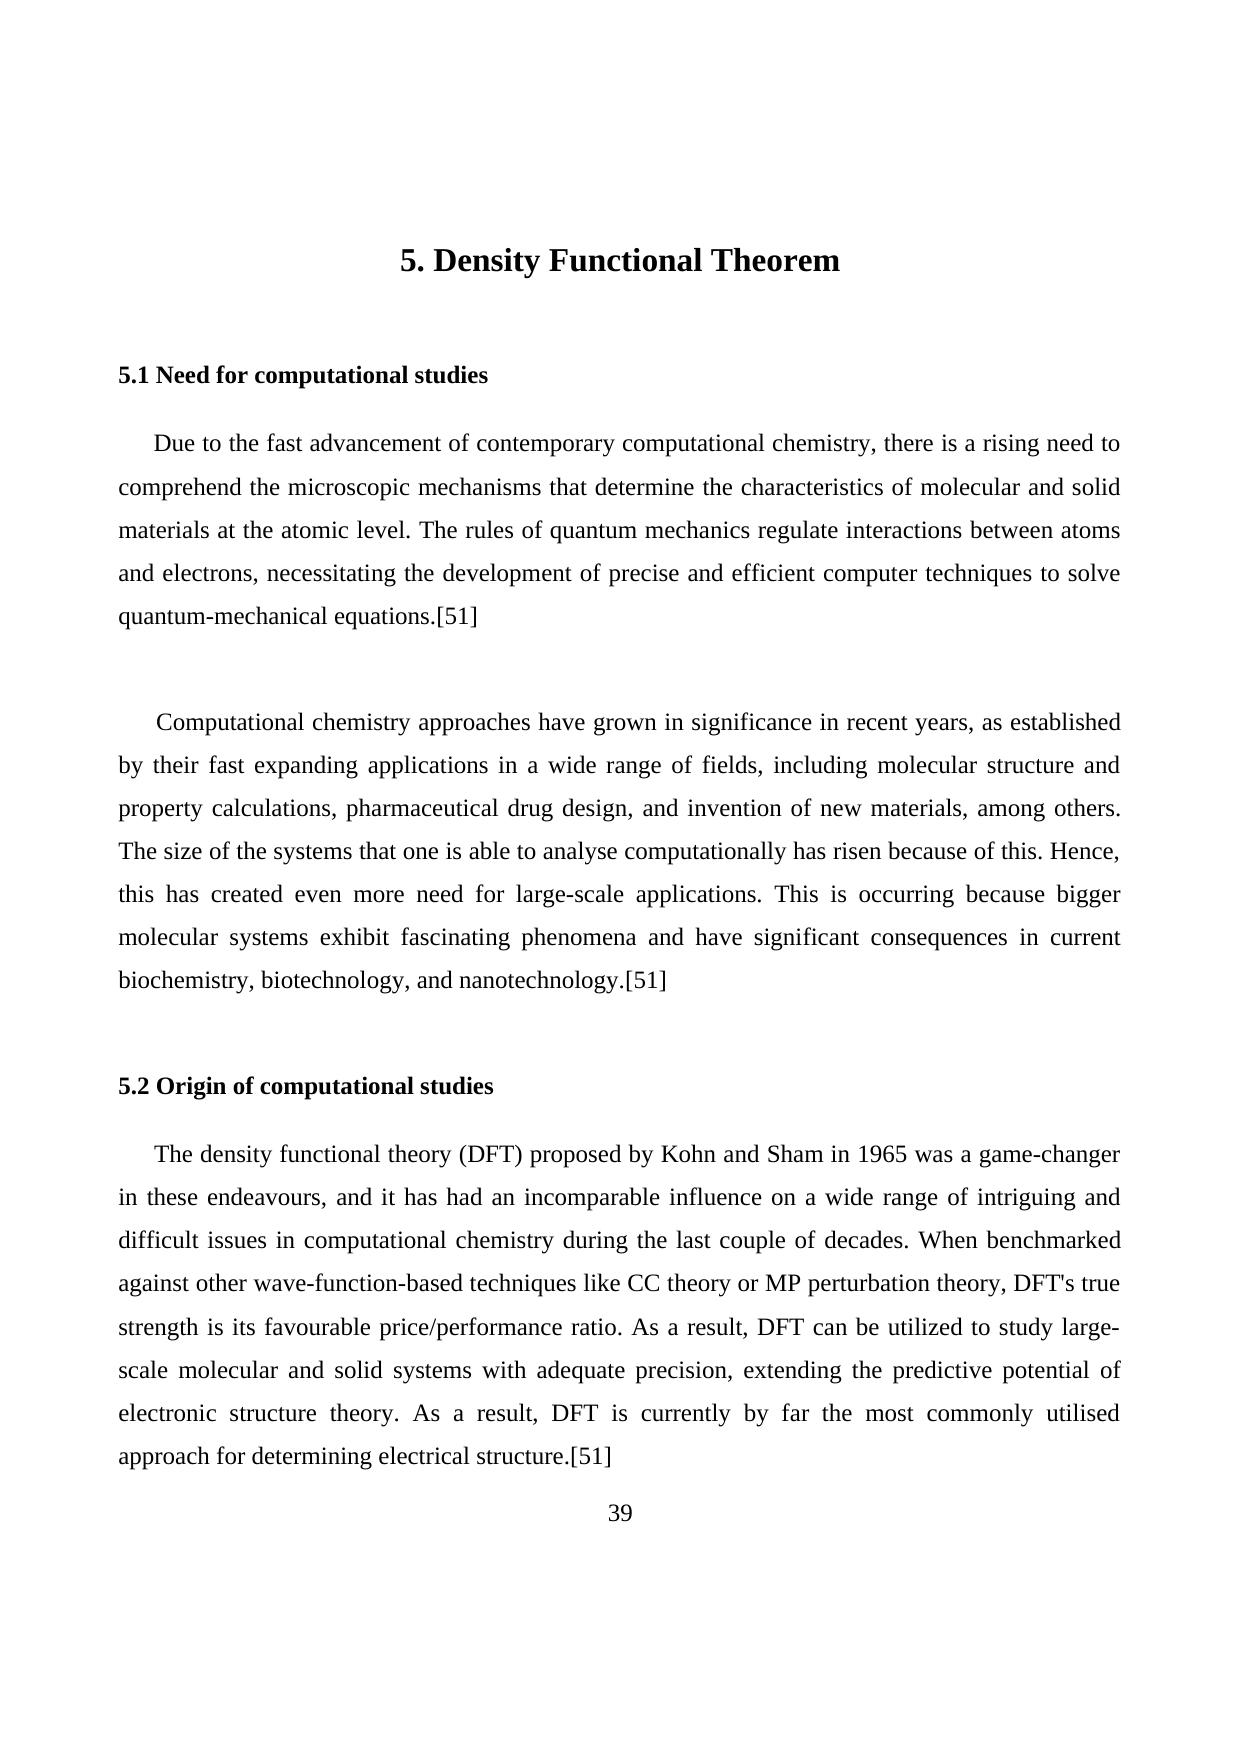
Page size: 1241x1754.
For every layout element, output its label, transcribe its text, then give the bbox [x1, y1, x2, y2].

subtitle 5.1 Need for computational studies [118, 360, 1122, 389]
text Due to the fast advancement of contemporary computational chemistry, there is a rising need to comprehend the microscopic mechanisms that determine the characteristics of molecular and solid materials at the atomic level. The rules of quantum mechanics regulate interactions between atoms and electrons, necessitating the development of precise and efficient computer techniques to solve quantum-mechanical equations. [118, 428, 1122, 630]
subtitle 5. Density Functional Theorem [118, 240, 1122, 279]
text Computational chemistry approaches have grown in significance in recent years, as established by their fast expanding applications in a wide range of fields, including molecular structure and property calculations, pharmaceutical drug design, and invention of new materials, among others. The size of the systems that one is able to analyse computationally has risen because of this. Hence, this has created even more need for large-scale applications. This is occurring because bigger molecular systems exhibit fascinating phenomena and have significant consequences in current biochemistry, biotechnology, and nanotechnology. [118, 707, 1122, 994]
subtitle 5.2 Origin of computational studies [118, 1071, 1122, 1100]
text The density functional theory (DFT) proposed by Kohn and Sham in 1965 was a game-changer in these endeavours, and it has had an incomparable influence on a wide range of intriguing and difficult issues in computational chemistry during the last couple of decades. When benchmarked against other wave-function-based techniques like CC theory or MP perturbation theory, DFT's true strength is its favourable price/performance ratio. As a result, DFT can be utilized to study large-scale molecular and solid systems with adequate precision, extending the predictive potential of electronic structure theory. As a result, DFT is currently by far the most commonly utilised approach for determining electrical structure. [118, 1139, 1122, 1470]
